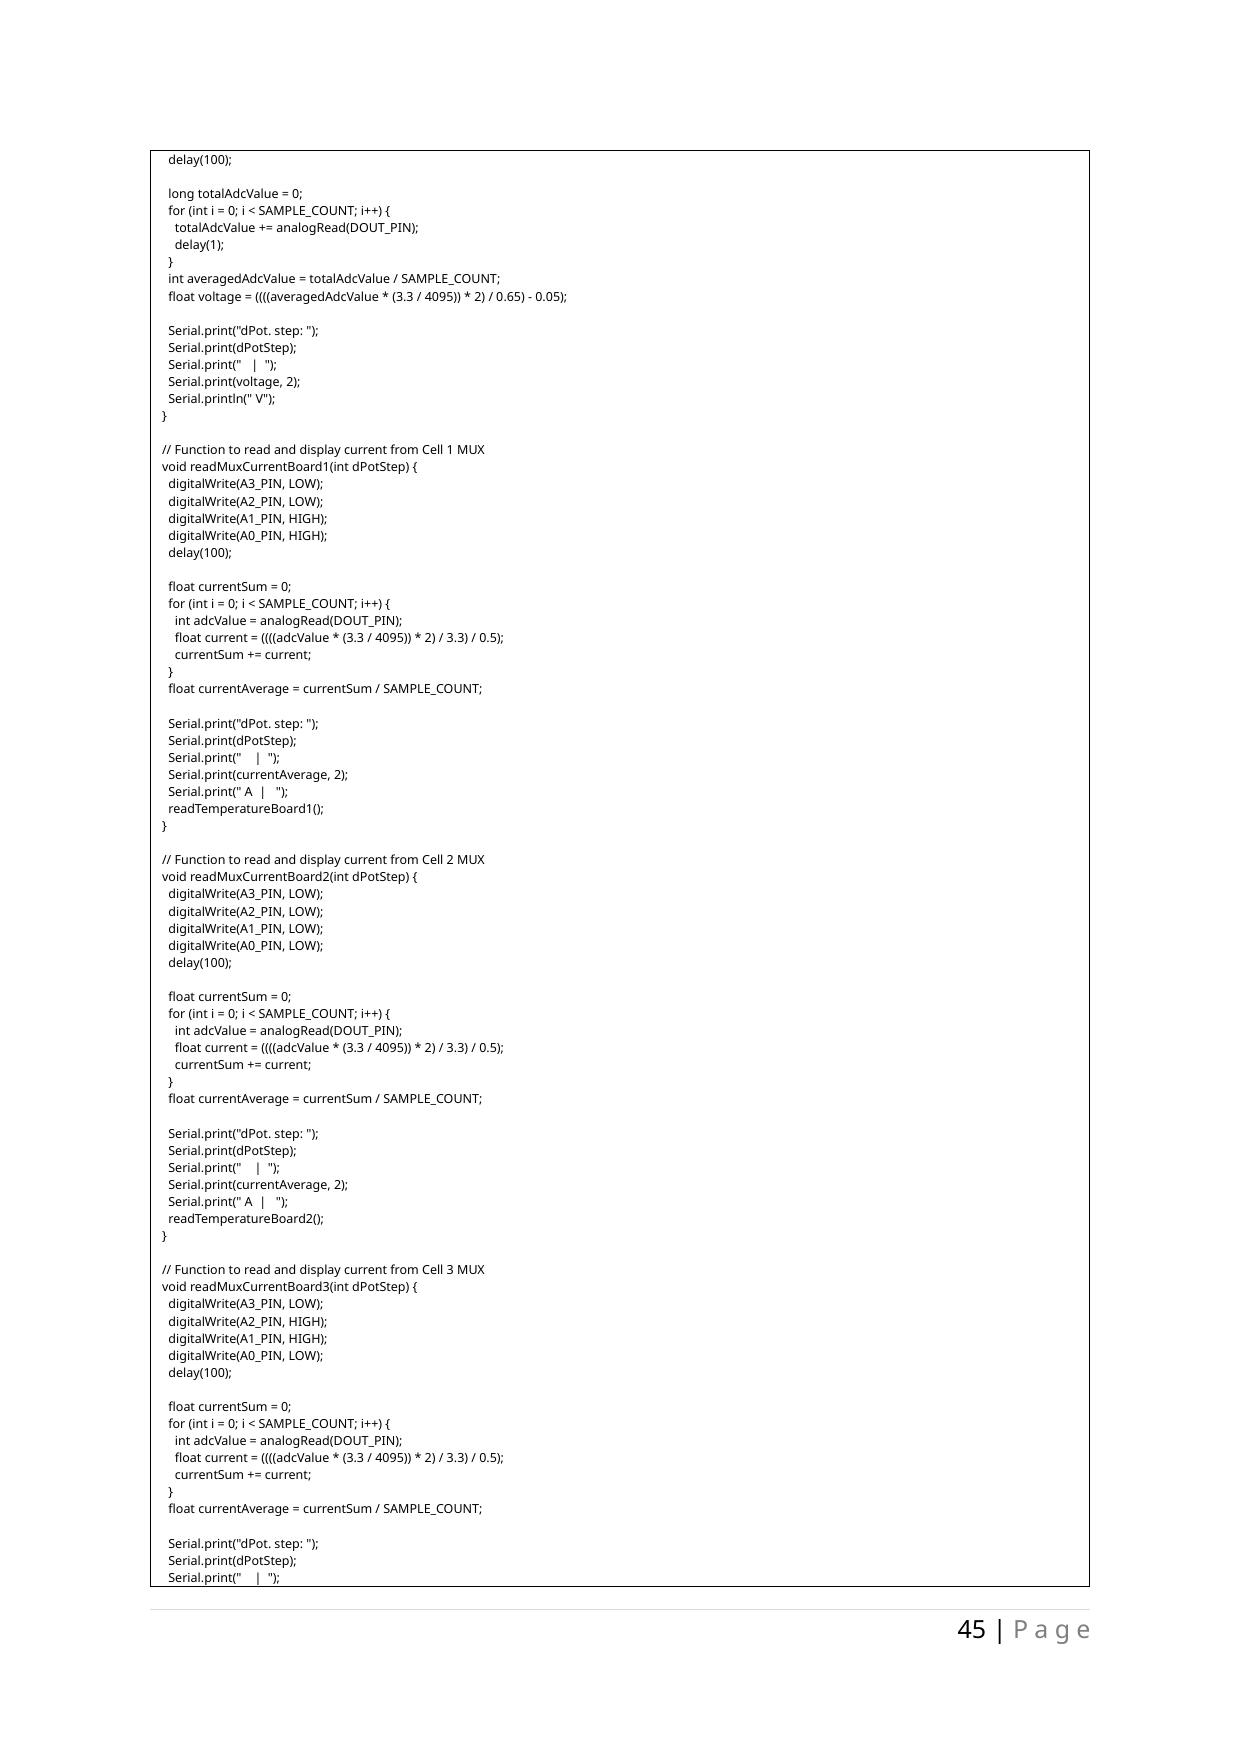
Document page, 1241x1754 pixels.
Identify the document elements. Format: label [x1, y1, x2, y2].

table_header [151, 151, 1089, 1586]
